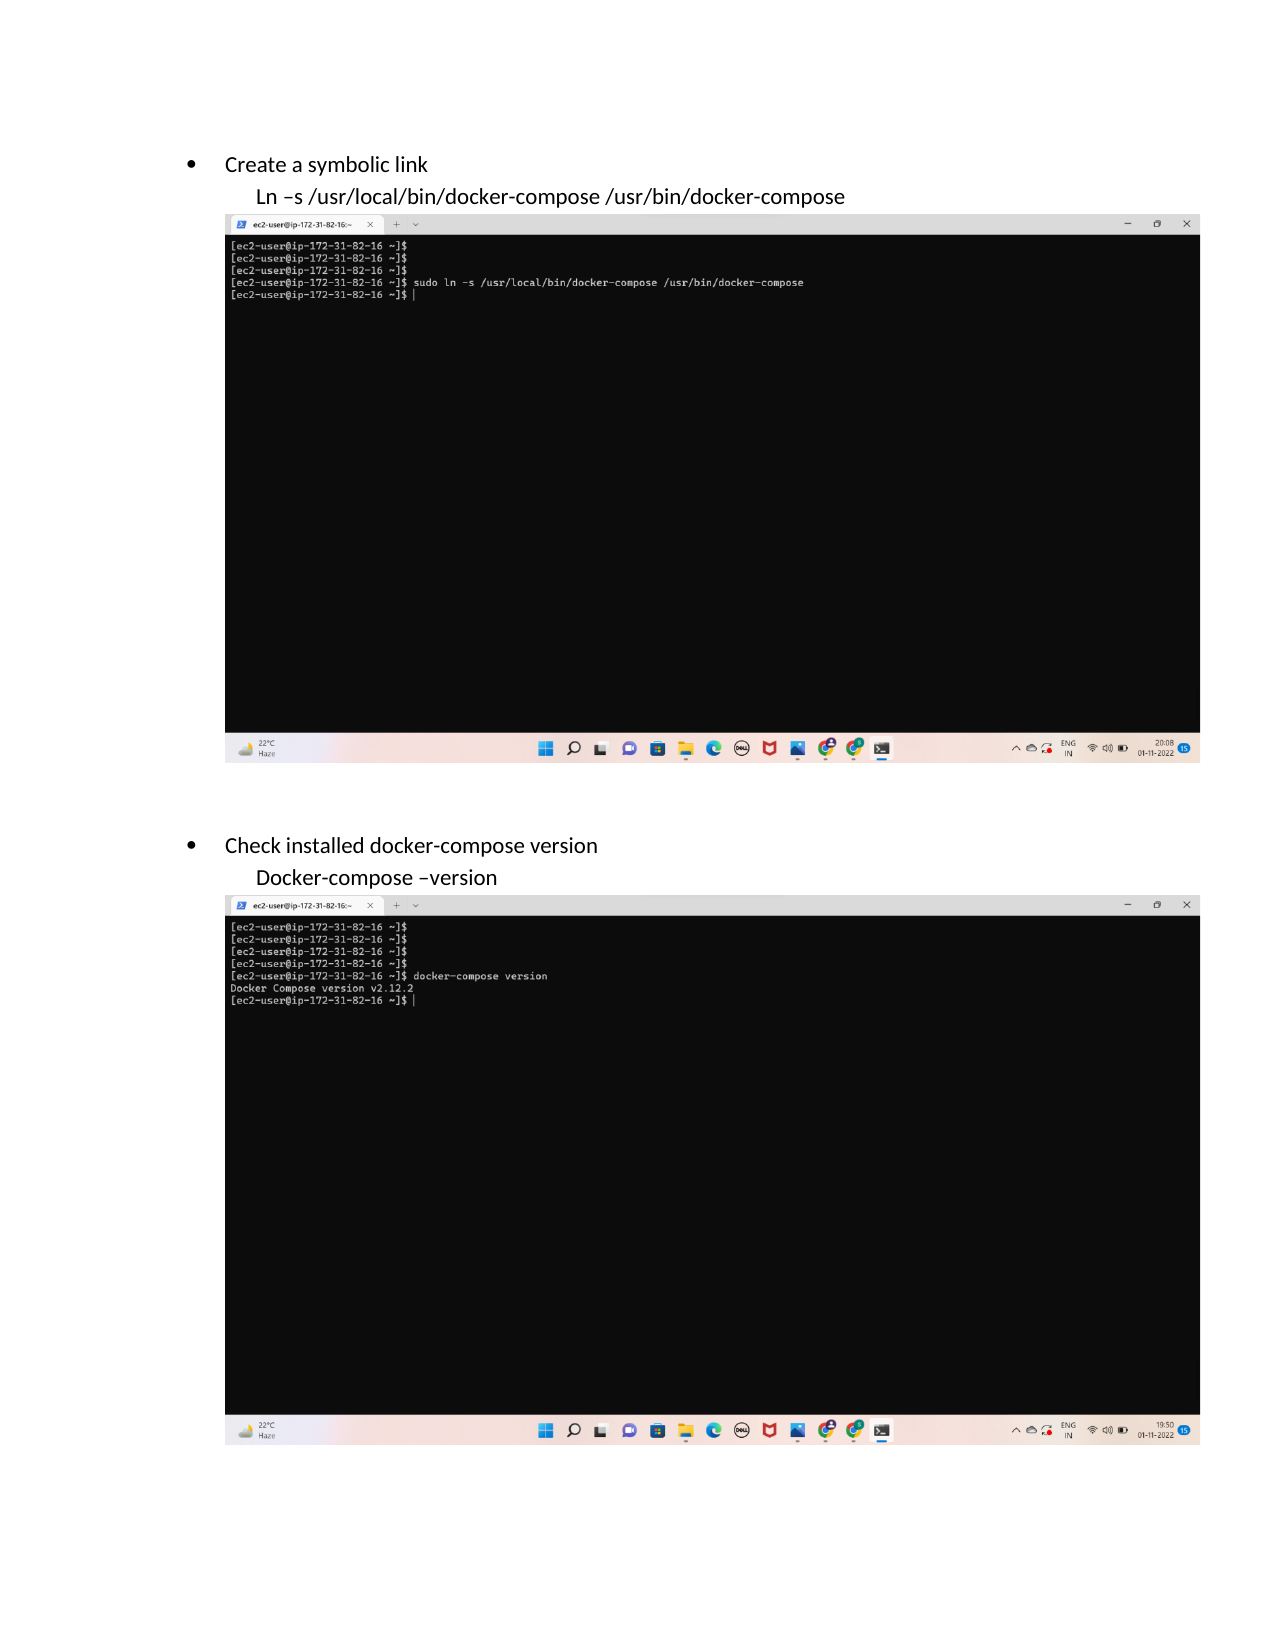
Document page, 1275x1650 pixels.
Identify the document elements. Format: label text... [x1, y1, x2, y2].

picture [225, 895, 1200, 1445]
list Docker-compose –version [225, 863, 1125, 892]
picture [225, 214, 1200, 763]
list Create a symbolic link [187, 150, 1125, 178]
list Ln –s /usr/local/bin/docker-compose /usr/bin/docker-compose [225, 182, 1125, 210]
list Check installed docker-compose version [187, 831, 1125, 859]
